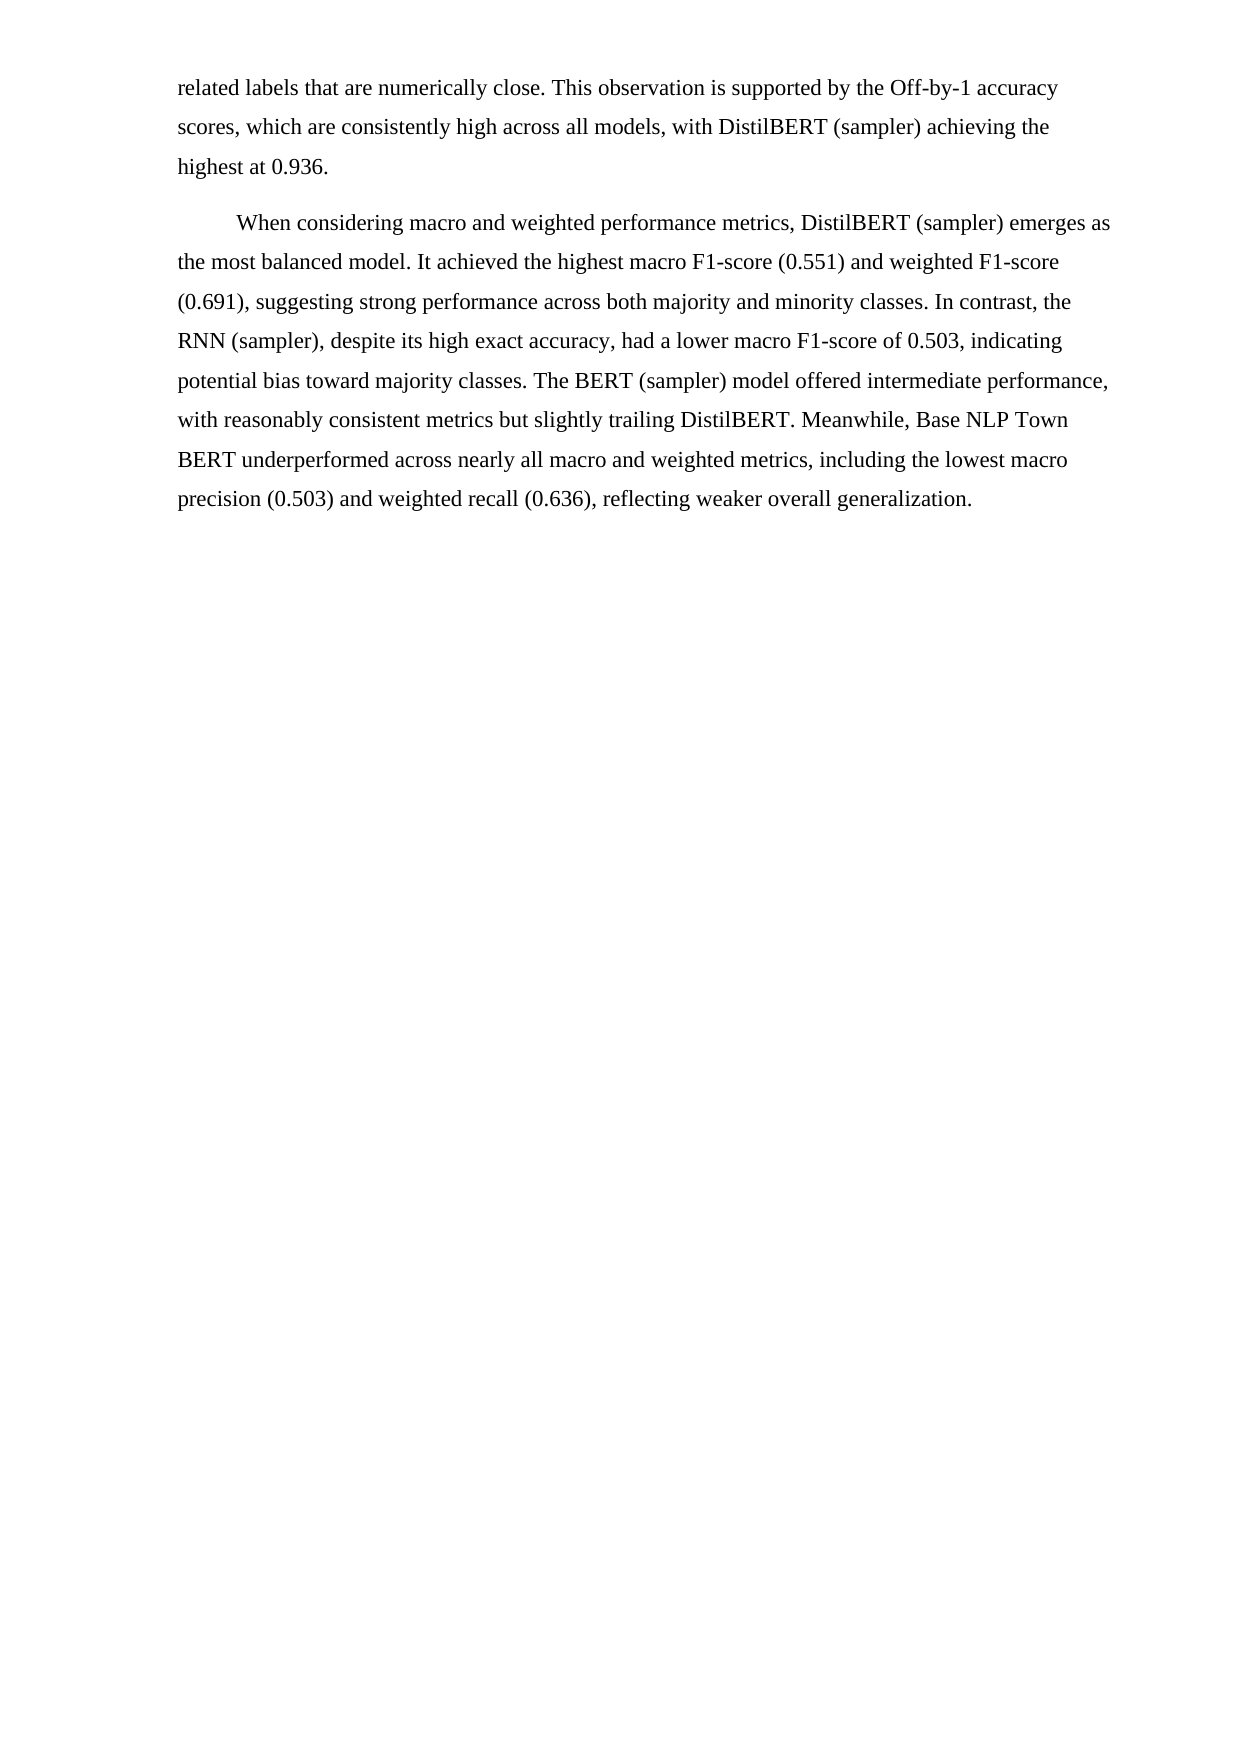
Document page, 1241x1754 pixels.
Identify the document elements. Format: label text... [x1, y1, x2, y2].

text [177, 74, 1122, 179]
text When considering macro and weighted performance metrics, DistilBERT (sampler) emerges as the most balanced model. It achieved the highest macro F1-score (0.551) and weighted F1-score (0.691), suggesting strong performance across both majority and minority classes. In contrast, the RNN (sampler), despite its high exact accuracy, had a lower macro F1-score of 0.503, indicating potential bias toward majority classes. The BERT (sampler) model offered intermediate performance, with reasonably consistent metrics but slightly trailing DistilBERT. Meanwhile, Base NLP Town BERT underperformed across nearly all macro and weighted metrics, including the lowest macro precision (0.503) and weighted recall (0.636), reflecting weaker overall generalization. [177, 209, 1122, 512]
